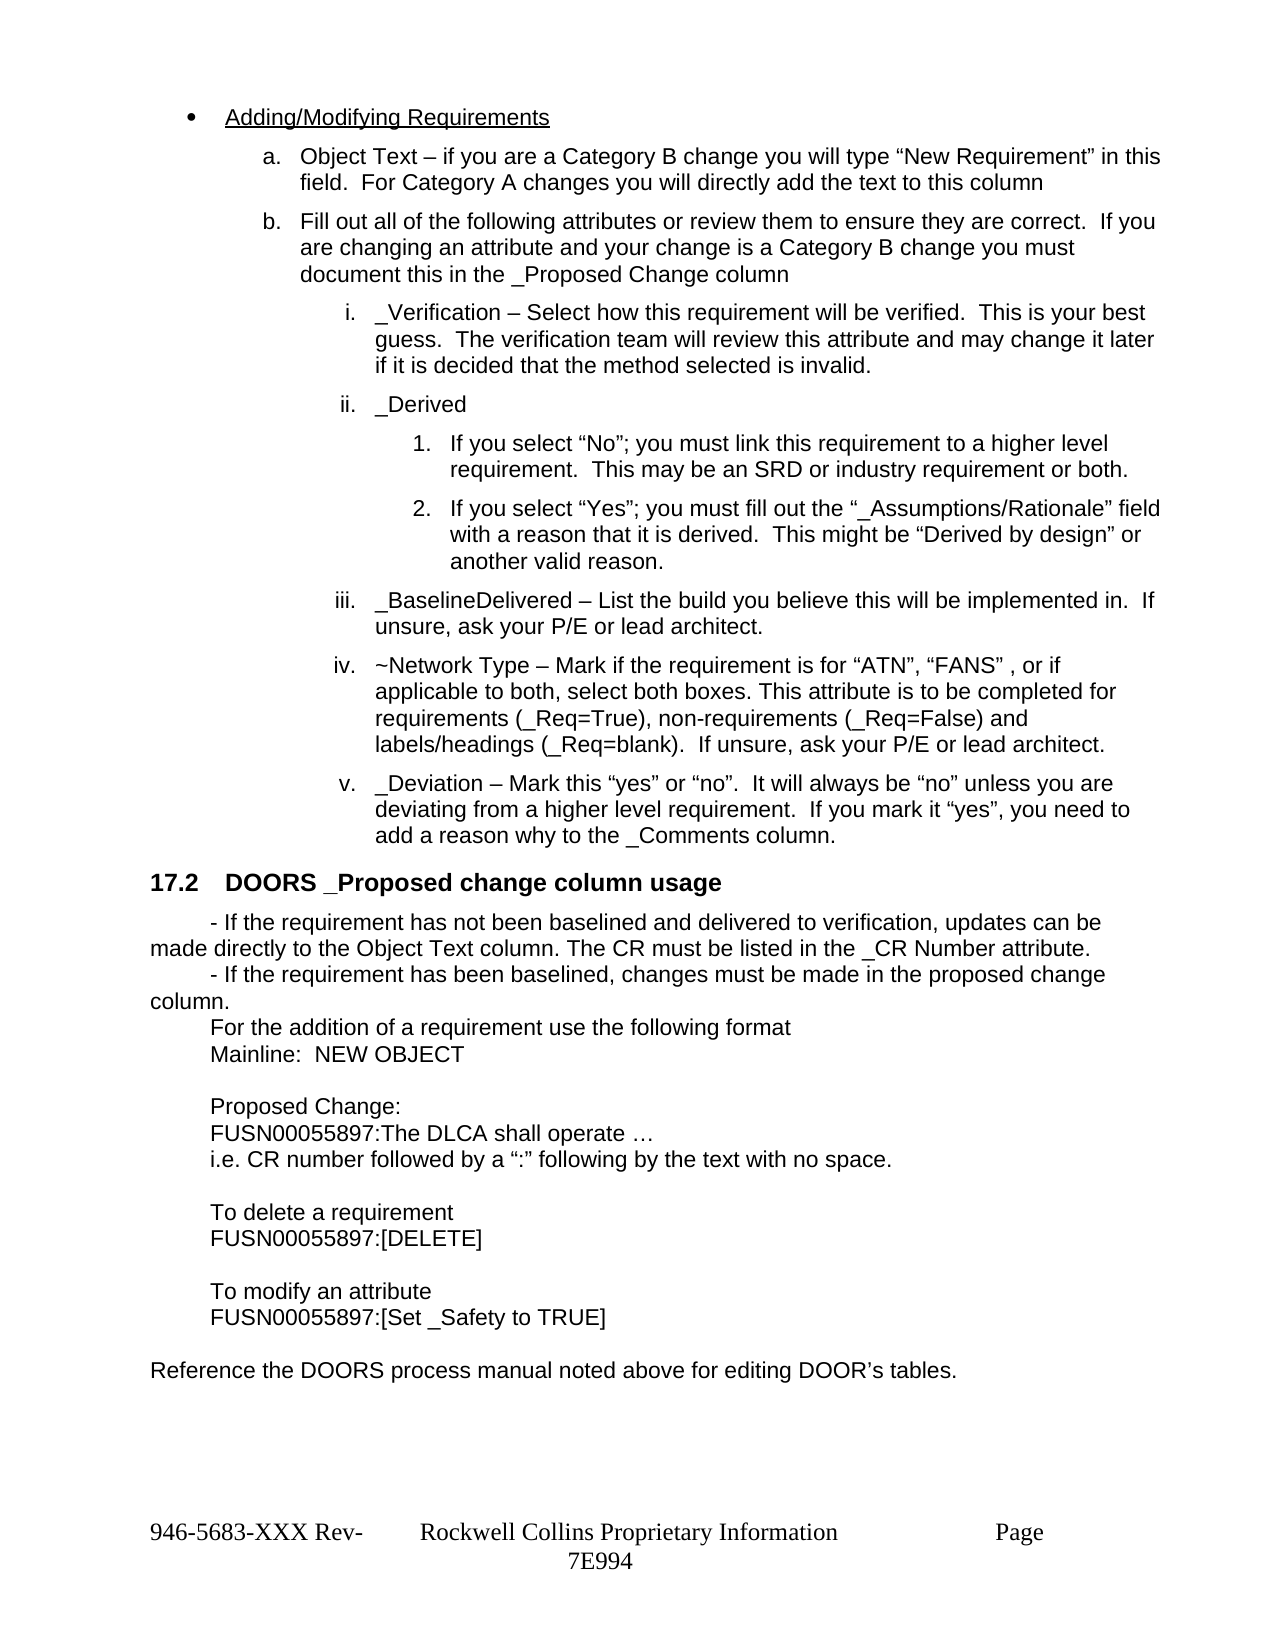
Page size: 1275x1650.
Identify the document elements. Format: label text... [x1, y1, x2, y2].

list Adding/Modifying Requirements [187, 104, 1162, 130]
text FUSN00055897:[Set _Safety to TRUE] [150, 1304, 1162, 1330]
text - If the requirement has not been baselined and delivered to verification, updates can be made directly to the Object Text column. The CR must be listed in the _CR Number attribute. [150, 909, 1162, 961]
list If you select “No”; you must link this requirement to a higher level requirement. This may be an SRD or industry requirement or both. [412, 430, 1162, 482]
list _Verification – Select how this requirement will be verified. This is your best guess. The verification team will review this attribute and may change it later if it is decided that the method selected is invalid. [356, 299, 1162, 378]
list ~Network Type – Mark if the requirement is for “ATN”, “FANS” , or if applicable to both, select both boxes. This attribute is to be completed for requirements (_Req=True), non-requirements (_Req=False) and labels/headings (_Req=blank). If unsure, ask your P/E or lead architect. [356, 652, 1162, 757]
list Object Text – if you are a Category B change you will type “New Requirement” in this field. For Category A changes you will directly add the text to this column [262, 143, 1162, 195]
text Mainline: NEW OBJECT [150, 1041, 1162, 1067]
text For the addition of a requirement use the following format [150, 1014, 1162, 1041]
list _Deviation – Mark this “yes” or “no”. It will always be “no” unless you are deviating from a higher level requirement. If you mark it “yes”, you need to add a reason why to the _Comments column. [356, 770, 1162, 849]
subtitle DOORS _Proposed change column usage [150, 867, 1162, 896]
list _Derived [356, 391, 1162, 417]
text Reference the DOORS process manual noted above for editing DOOR’s tables. [150, 1357, 1162, 1383]
text i.e. CR number followed by a “:” following by the text with no space. [150, 1146, 1162, 1172]
text To delete a requirement [150, 1199, 1162, 1225]
list _BaselineDelivered – List the build you believe this will be implemented in. If unsure, ask your P/E or lead architect. [356, 587, 1162, 639]
text FUSN00055897:The DLCA shall operate … [150, 1119, 1162, 1146]
list If you select “Yes”; you must fill out the “_Assumptions/Rationale” field with a reason that it is derived. This might be “Derived by design” or another valid reason. [412, 495, 1162, 574]
text FUSN00055897:[DELETE] [150, 1225, 1162, 1251]
list Fill out all of the following attributes or review them to ensure they are correct. If you are changing an attribute and your change is a Category B change you must document this in the _Proposed Change column [262, 208, 1162, 287]
text To modify an attribute [150, 1278, 1162, 1304]
text Proposed Change: [150, 1093, 1162, 1119]
text - If the requirement has been baselined, changes must be made in the proposed change column. [150, 961, 1162, 1014]
